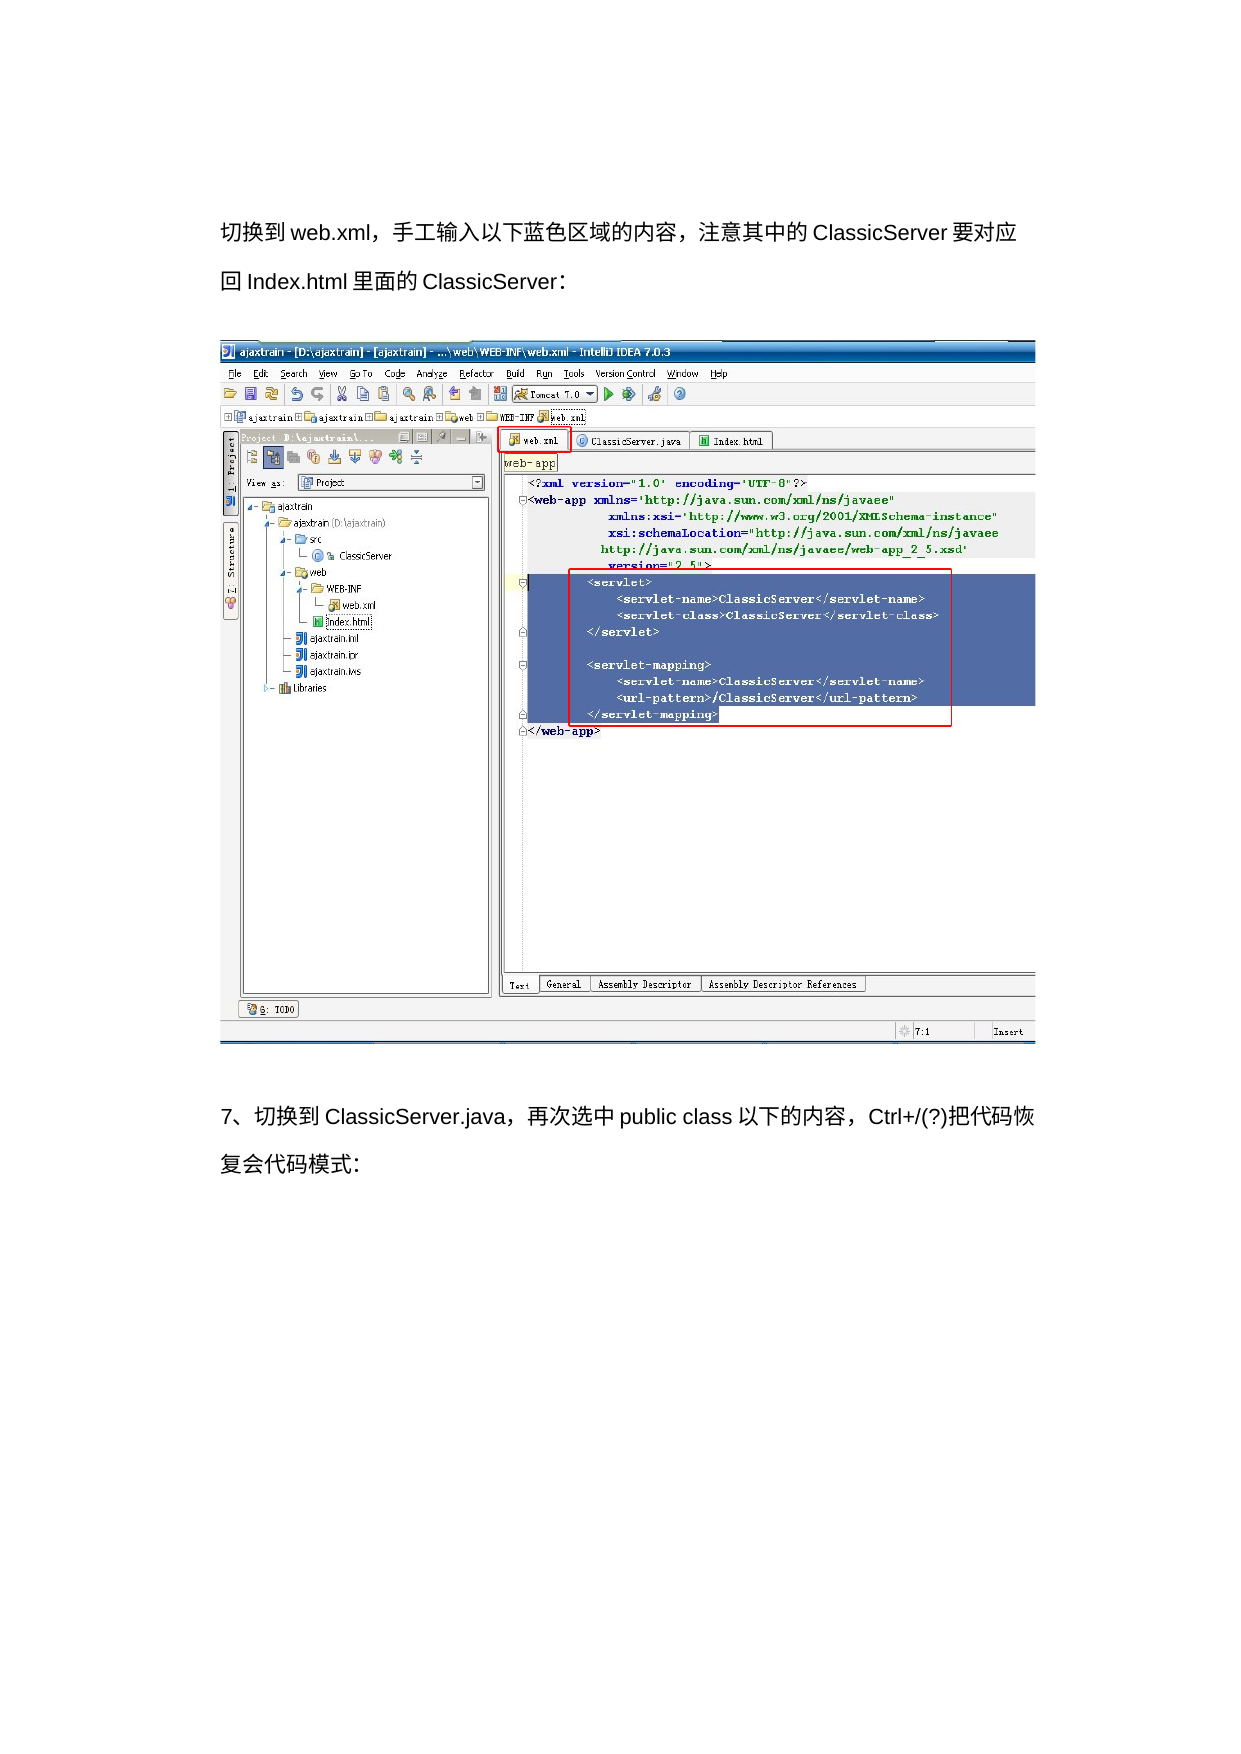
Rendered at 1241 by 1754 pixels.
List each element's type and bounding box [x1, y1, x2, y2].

table_cell [205, 162, 1035, 1221]
picture [220, 340, 1036, 1044]
